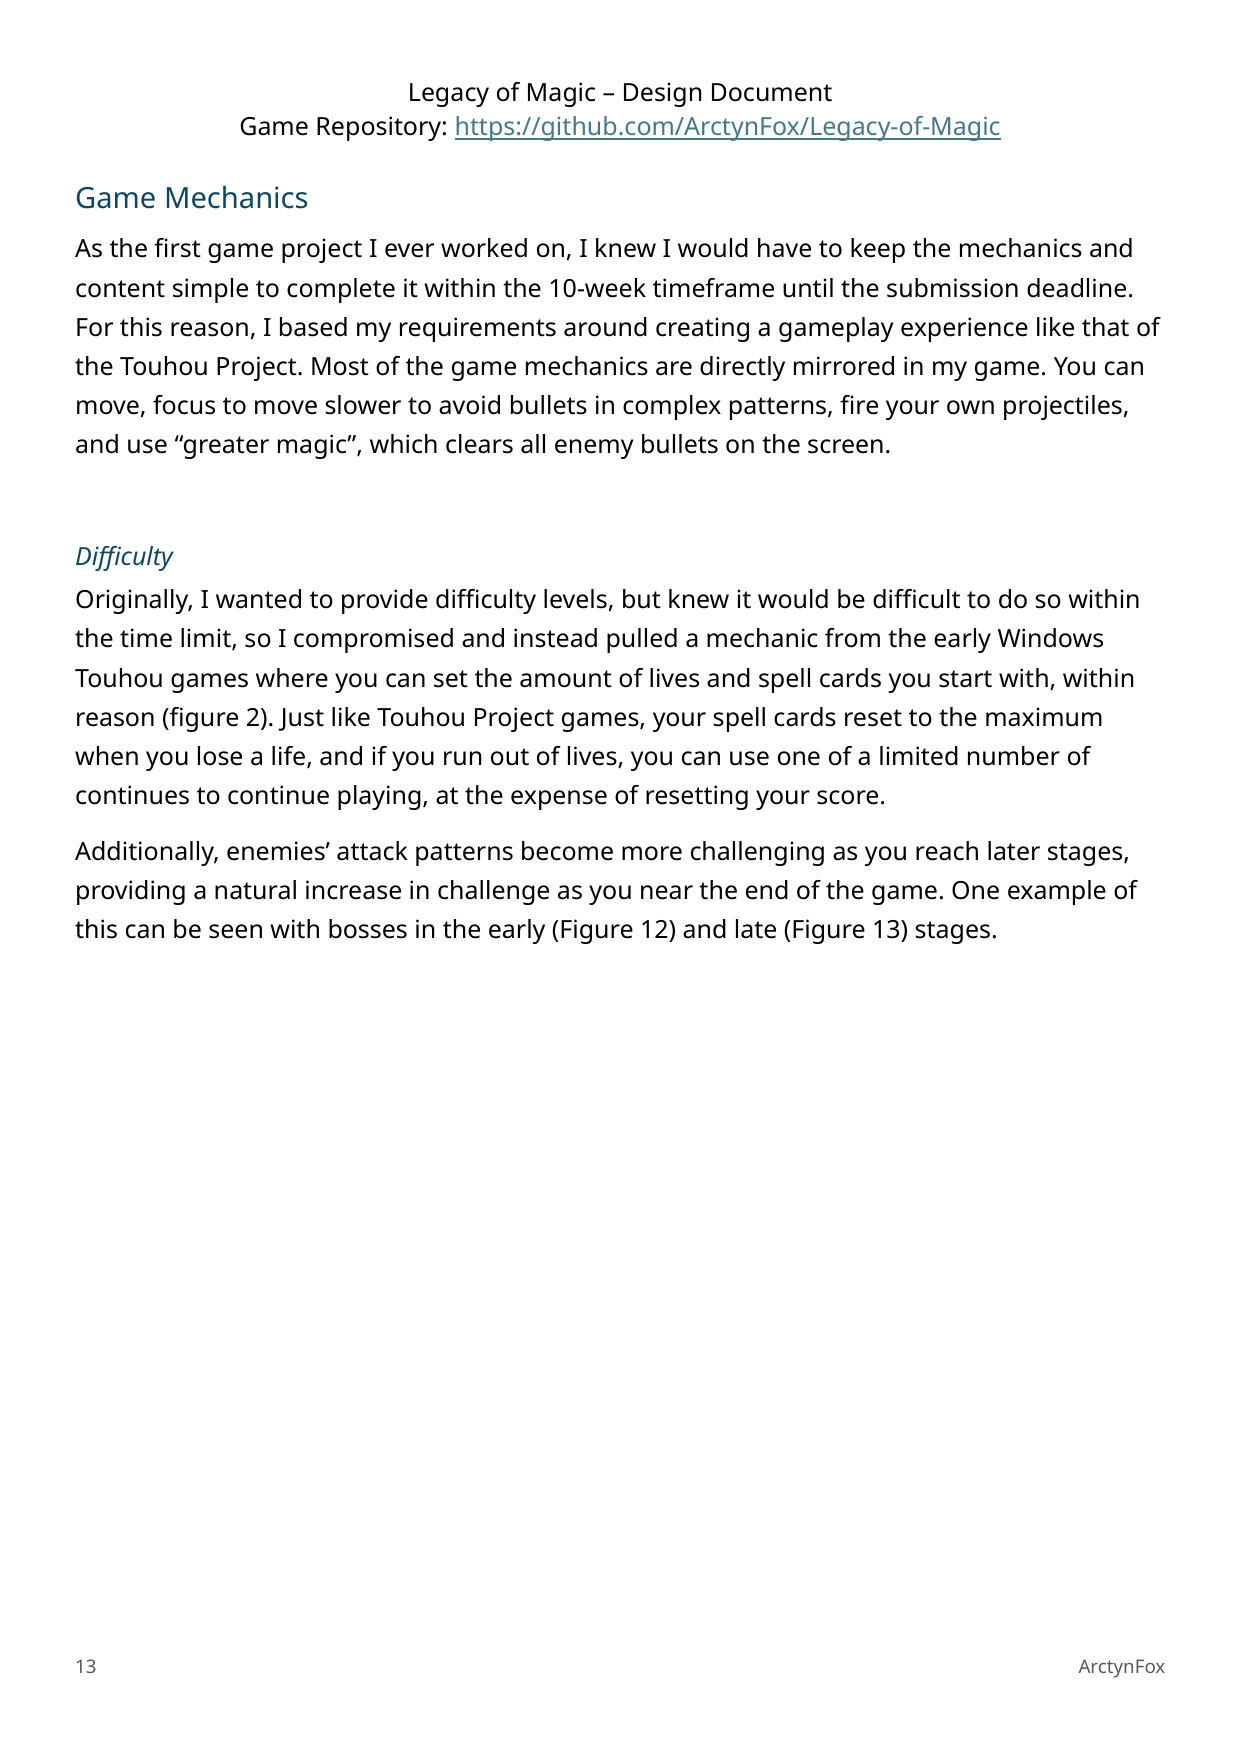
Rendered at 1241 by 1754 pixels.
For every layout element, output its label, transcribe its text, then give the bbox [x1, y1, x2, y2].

subtitle Game Mechanics [75, 177, 1165, 217]
text Originally, I wanted to provide difficulty levels, but knew it would be difficult to do so within the time limit, so I compromised and instead pulled a mechanic from the early Windows Touhou games where you can set the amount of lives and spell cards you start with, within reason (figure 2). Just like Touhou Project games, your spell cards reset to the maximum when you lose a life, and if you run out of lives, you can use one of a limited number of continues to continue playing, at the expense of resetting your score. [75, 582, 1165, 812]
subtitle Difficulty [75, 539, 1165, 573]
text Additionally, enemies’ attack patterns become more challenging as you reach later stages, providing a natural increase in challenge as you near the end of the game. One example of this can be seen with bosses in the early (Figure 12) and late (Figure 13) stages. [75, 834, 1165, 946]
text As the first game project I ever worked on, I knew I would have to keep the mechanics and content simple to complete it within the 10-week timeframe until the submission deadline. For this reason, I based my requirements around creating a gameplay experience like that of the Touhou Project. Most of the game mechanics are directly mirrored in my game. You can move, focus to move slower to avoid bullets in complex patterns, fire your own projectiles, and use “greater magic”, which clears all enemy bullets on the screen. [75, 231, 1165, 461]
